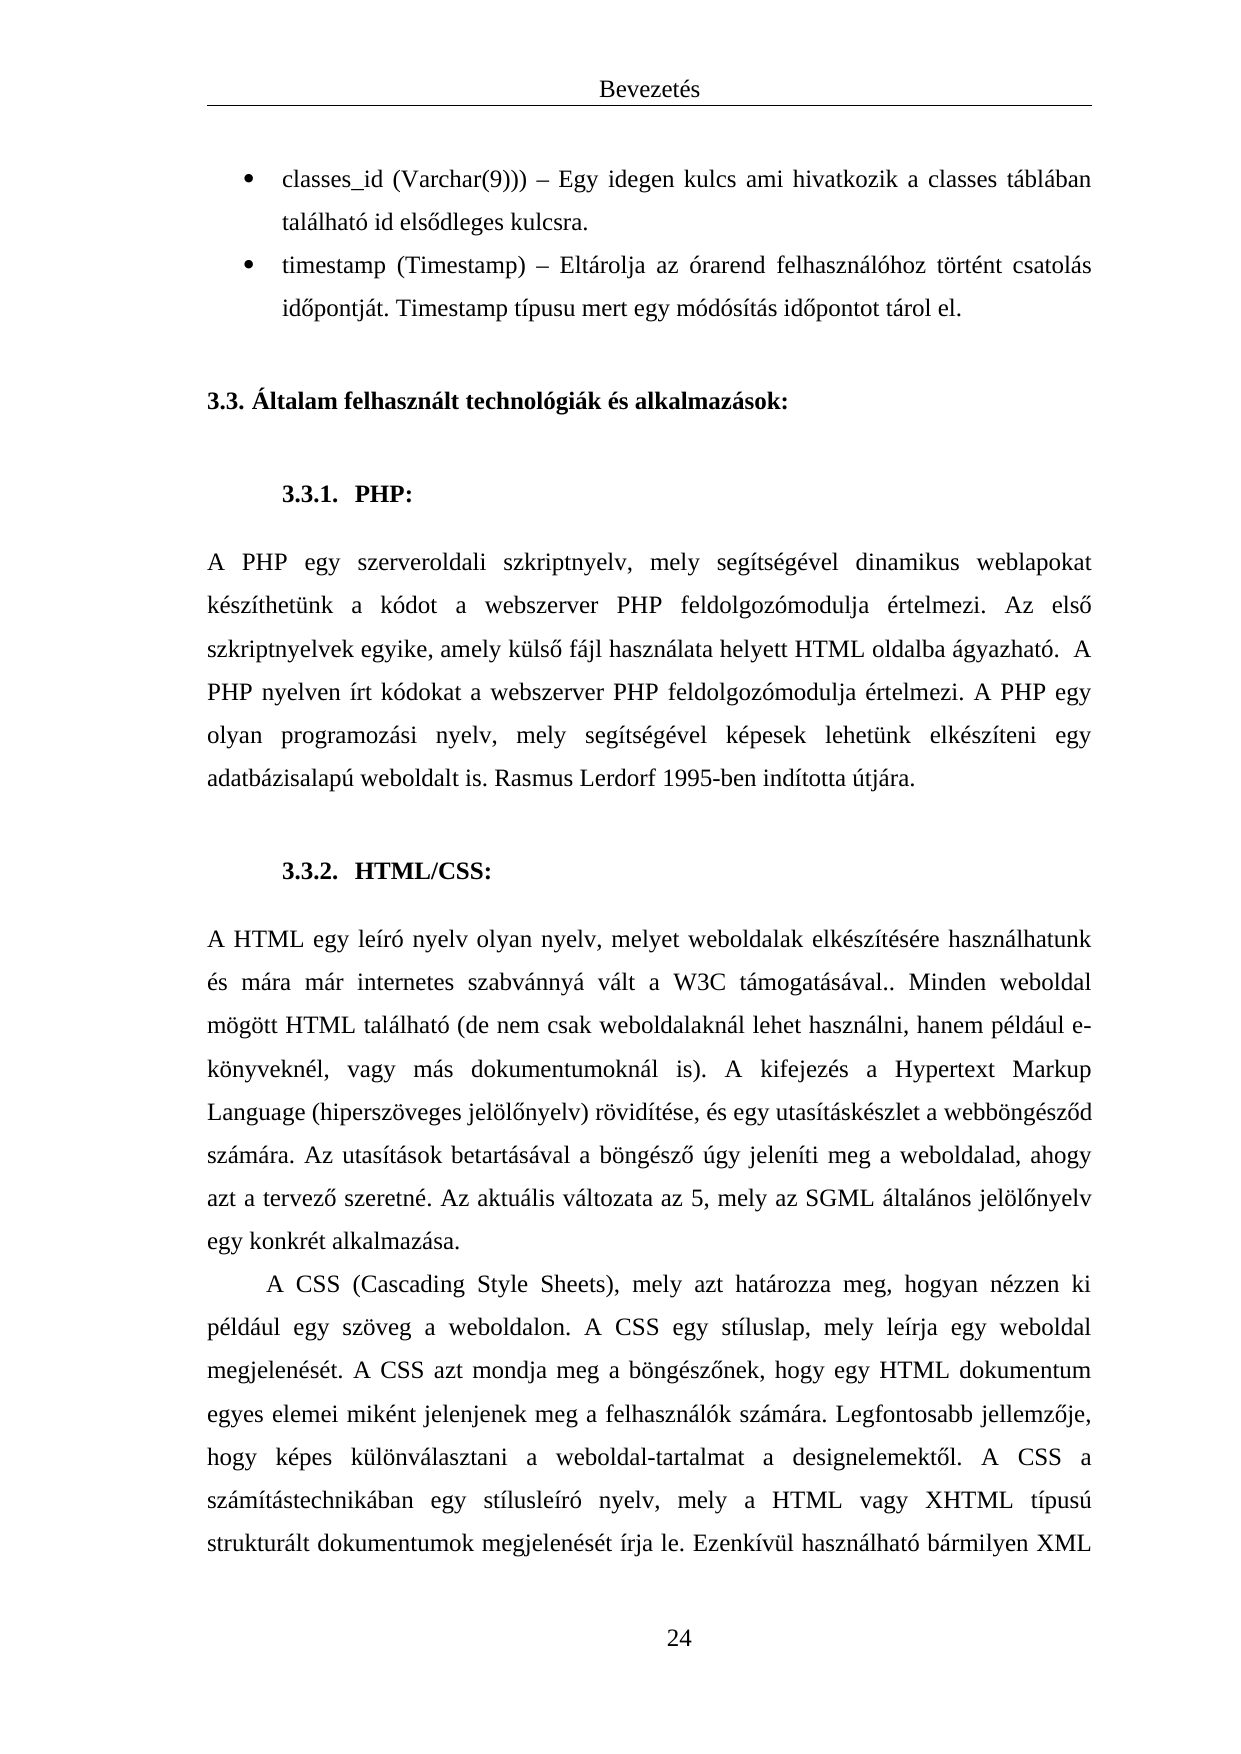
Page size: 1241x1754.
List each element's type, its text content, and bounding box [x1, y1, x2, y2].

subtitle HTML/CSS: [282, 856, 1092, 885]
text A HTML egy leíró nyelv olyan nyelv, melyet weboldalak elkészítésére használhatunk és mára már internetes szabvánnyá vált a W3C támogatásával.. Minden weboldal mögött HTML található (de nem csak weboldalaknál lehet használni, hanem például e-könyveknél, vagy más dokumentumoknál is). A kifejezés a Hypertext Markup Language (hiperszöveges jelölőnyelv) rövidítése, és egy utasításkészlet a webböngésződ számára. Az utasítások betartásával a böngésző úgy jeleníti meg a weboldalad, ahogy azt a tervező szeretné. Az aktuális változata az 5, mely az SGML általános jelölőnyelv egy konkrét alkalmazása. [207, 924, 1092, 1255]
text A PHP egy szerveroldali szkriptnyelv, mely segítségével dinamikus weblapokat készíthetünk a kódot a webszerver PHP feldolgozómodulja értelmezi. Az első szkriptnyelvek egyike, amely külső fájl használata helyett HTML oldalba ágyazható. A PHP nyelven írt kódokat a webszerver PHP feldolgozómodulja értelmezi. A PHP egy olyan programozási nyelv, mely segítségével képesek lehetünk elkészíteni egy adatbázisalapú weboldalt is. Rasmus Lerdorf 1995-ben indította útjára. [207, 547, 1092, 792]
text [207, 1269, 1092, 1557]
list classes_id (Varchar(9))) – Egy idegen kulcs ami hivatkozik a classes táblában található id elsődleges kulcsra. [244, 164, 1092, 236]
subtitle PHP: [282, 479, 1092, 508]
subtitle Általam felhasznált technológiák és alkalmazások: [207, 386, 1092, 415]
list timestamp (Timestamp) – Eltárolja az órarend felhasználóhoz történt csatolás időpontját. Timestamp típusu mert egy módósítás időpontot tárol el. [244, 250, 1092, 322]
